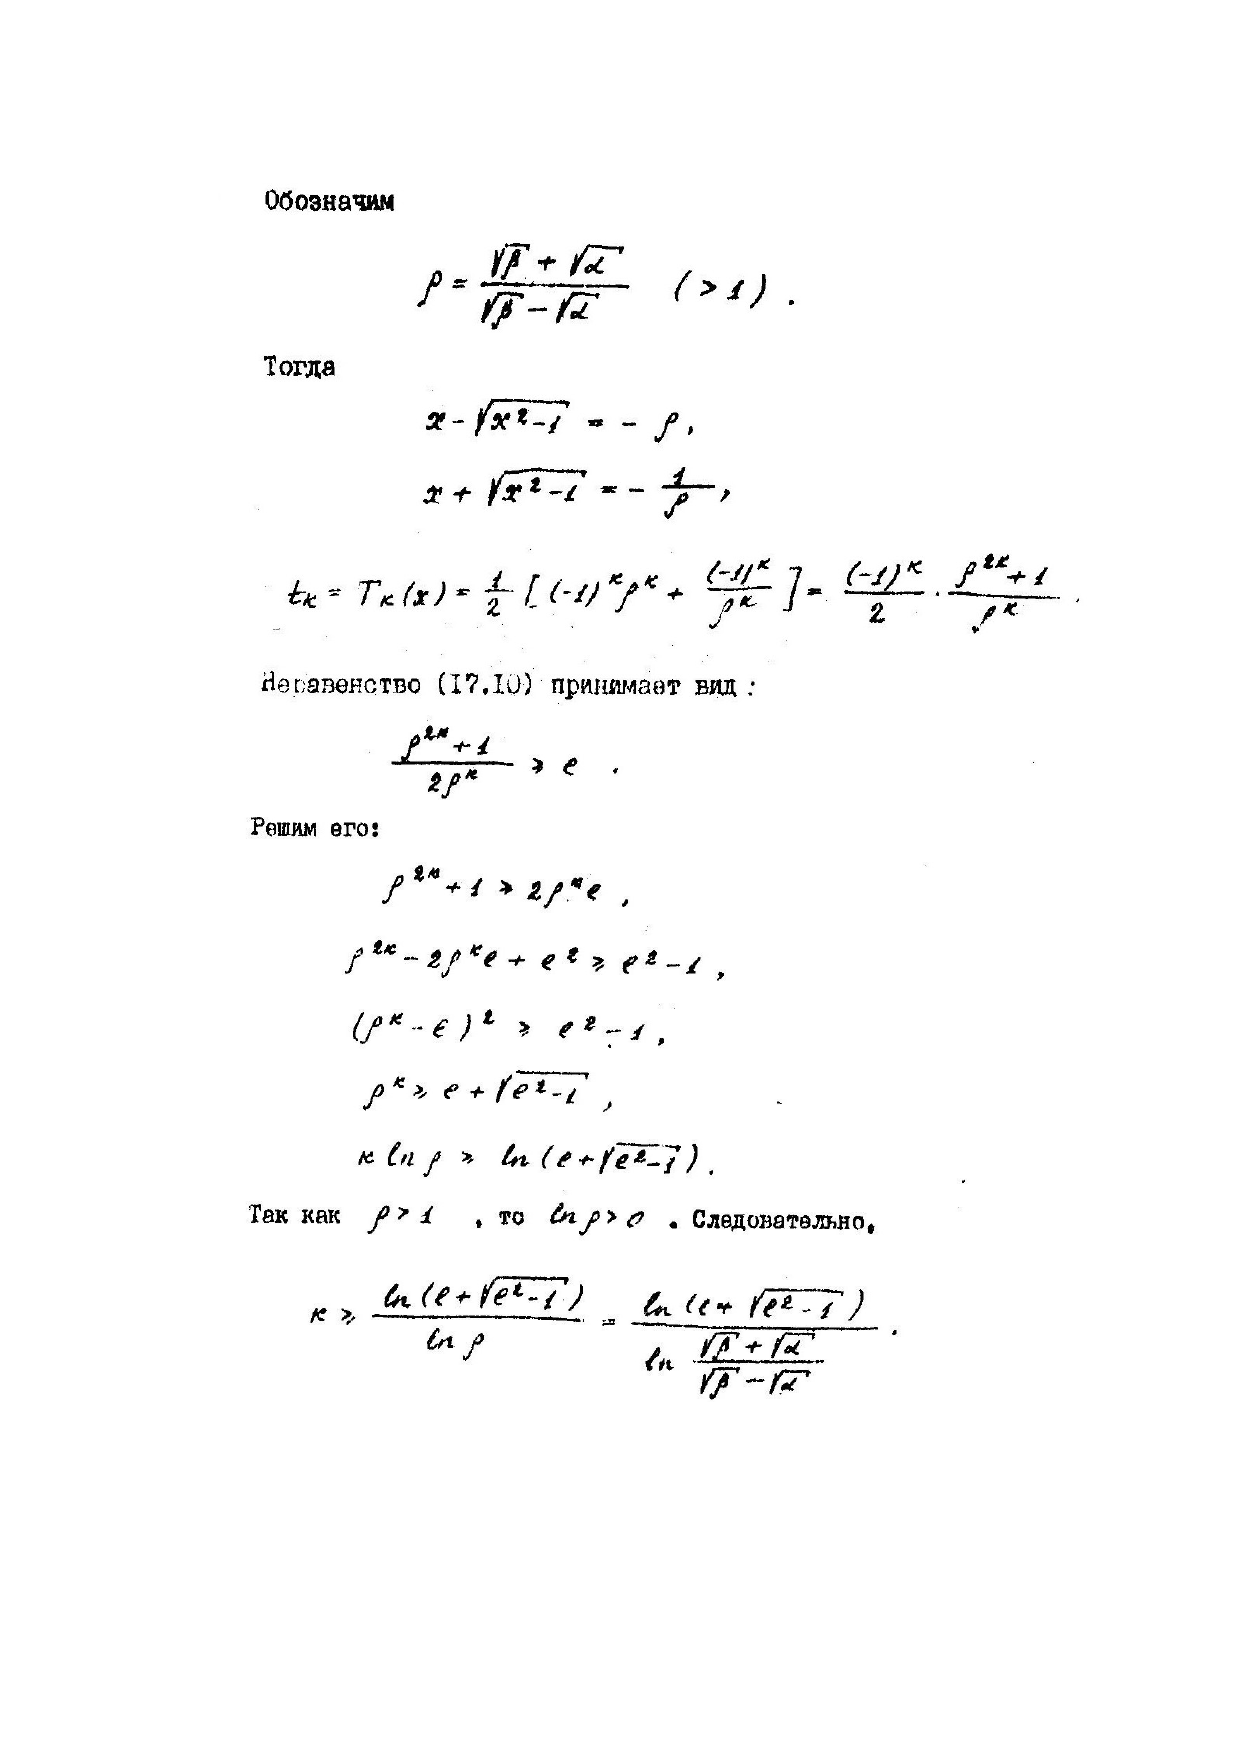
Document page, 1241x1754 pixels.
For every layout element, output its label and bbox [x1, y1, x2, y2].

picture [229, 709, 1100, 1402]
picture [217, 177, 1112, 706]
